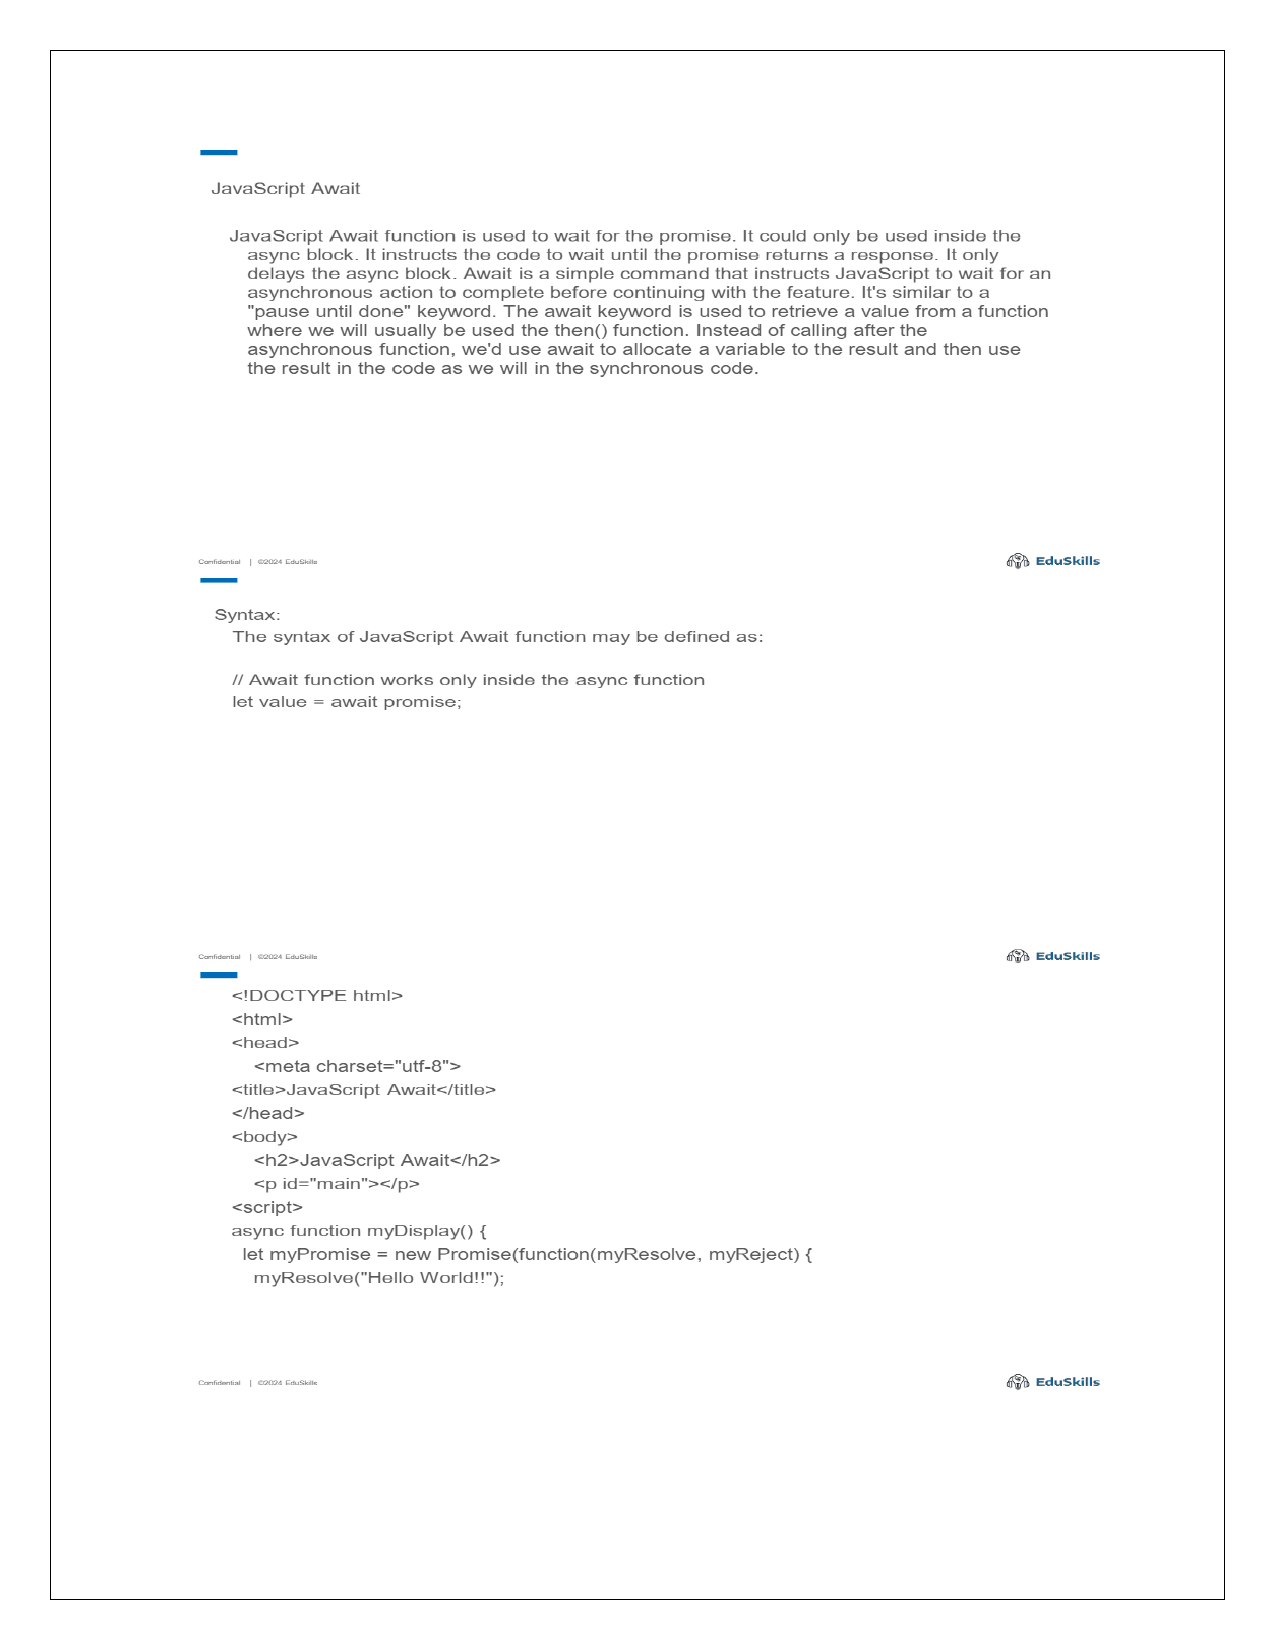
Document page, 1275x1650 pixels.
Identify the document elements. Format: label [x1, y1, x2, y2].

picture [150, 972, 1126, 1395]
picture [150, 150, 1126, 574]
picture [150, 578, 1126, 968]
